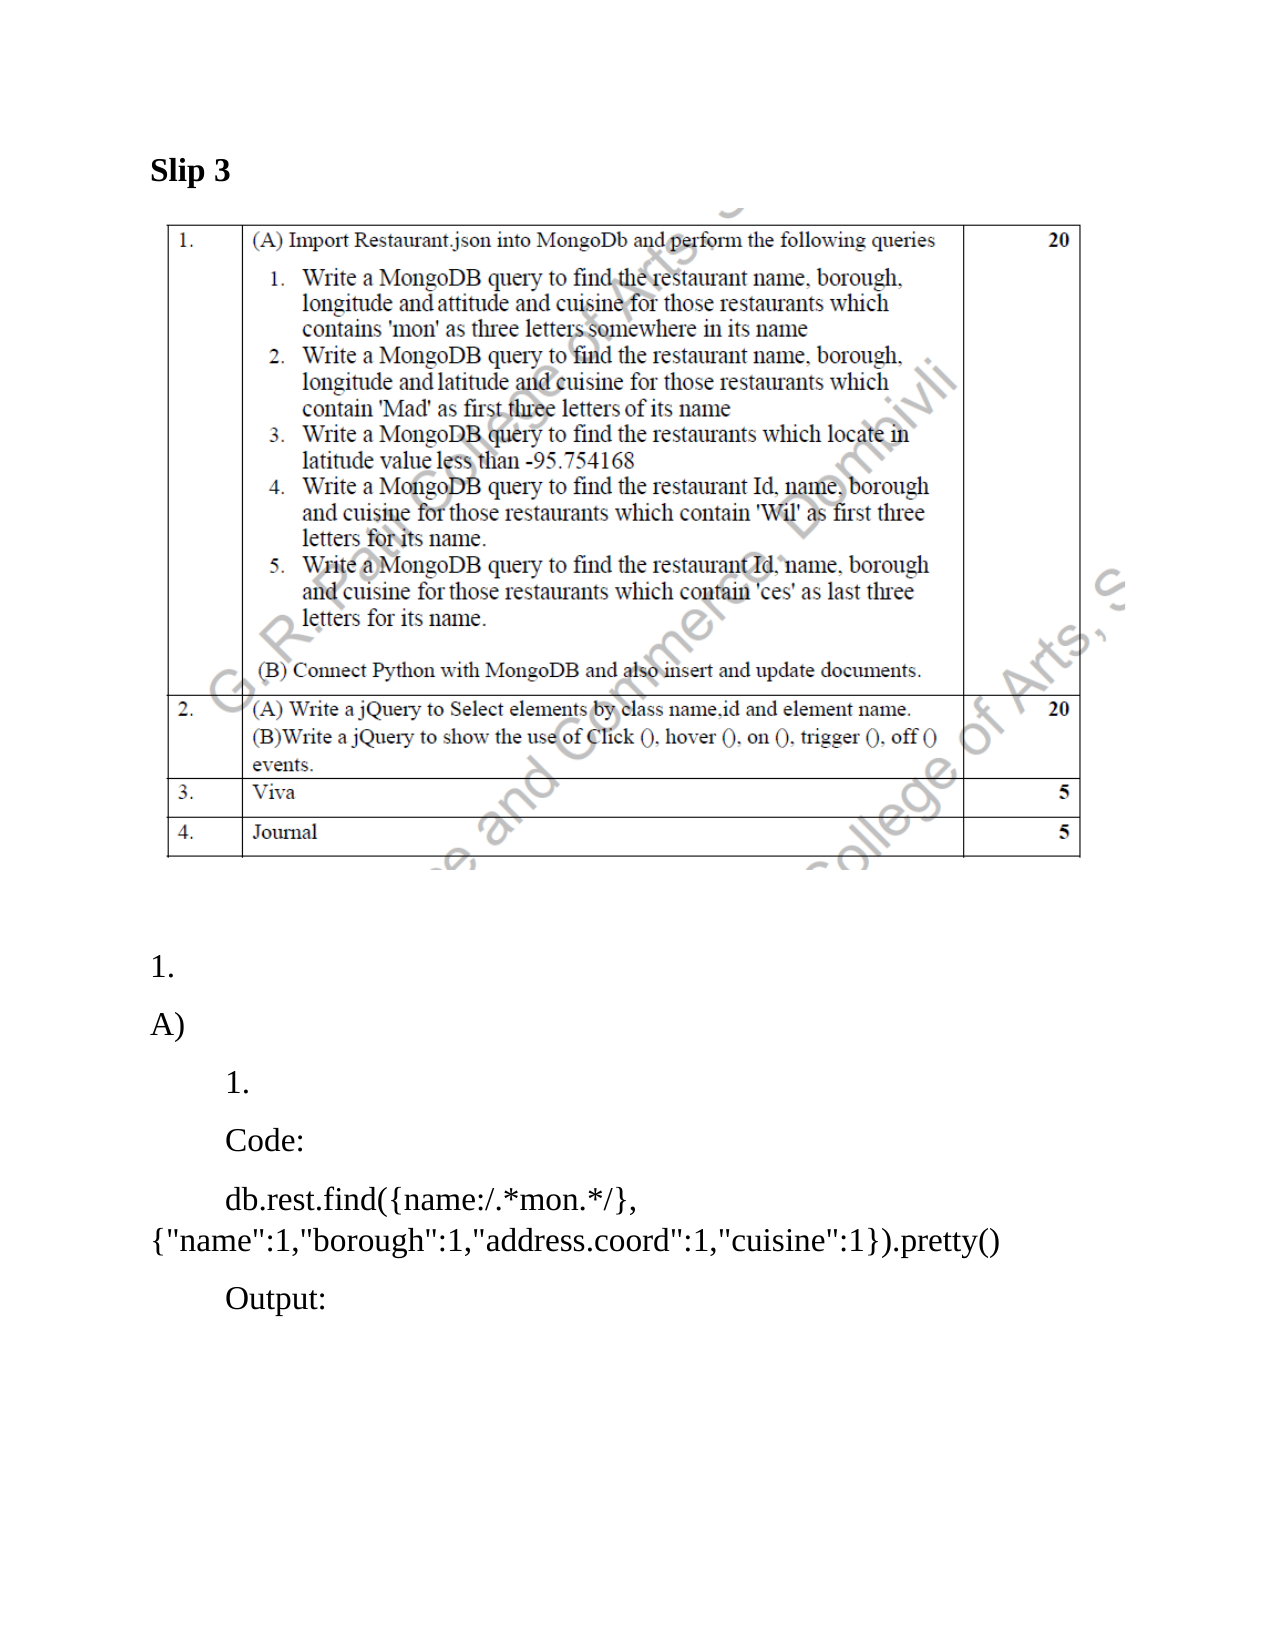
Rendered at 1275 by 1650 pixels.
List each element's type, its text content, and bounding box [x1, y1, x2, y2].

picture [150, 208, 1125, 870]
text 1. [150, 947, 1125, 985]
text Code: [150, 1121, 1125, 1159]
text Output: [150, 1278, 1125, 1316]
text Slip 3 [150, 150, 1125, 188]
text A) [150, 1005, 1125, 1043]
text db.rest.find({name:/.*mon.*/},{"name":1,"borough":1,"address.coord":1,"cuisine":1}).pretty() [150, 1179, 1125, 1258]
text 1. [150, 1063, 1125, 1101]
